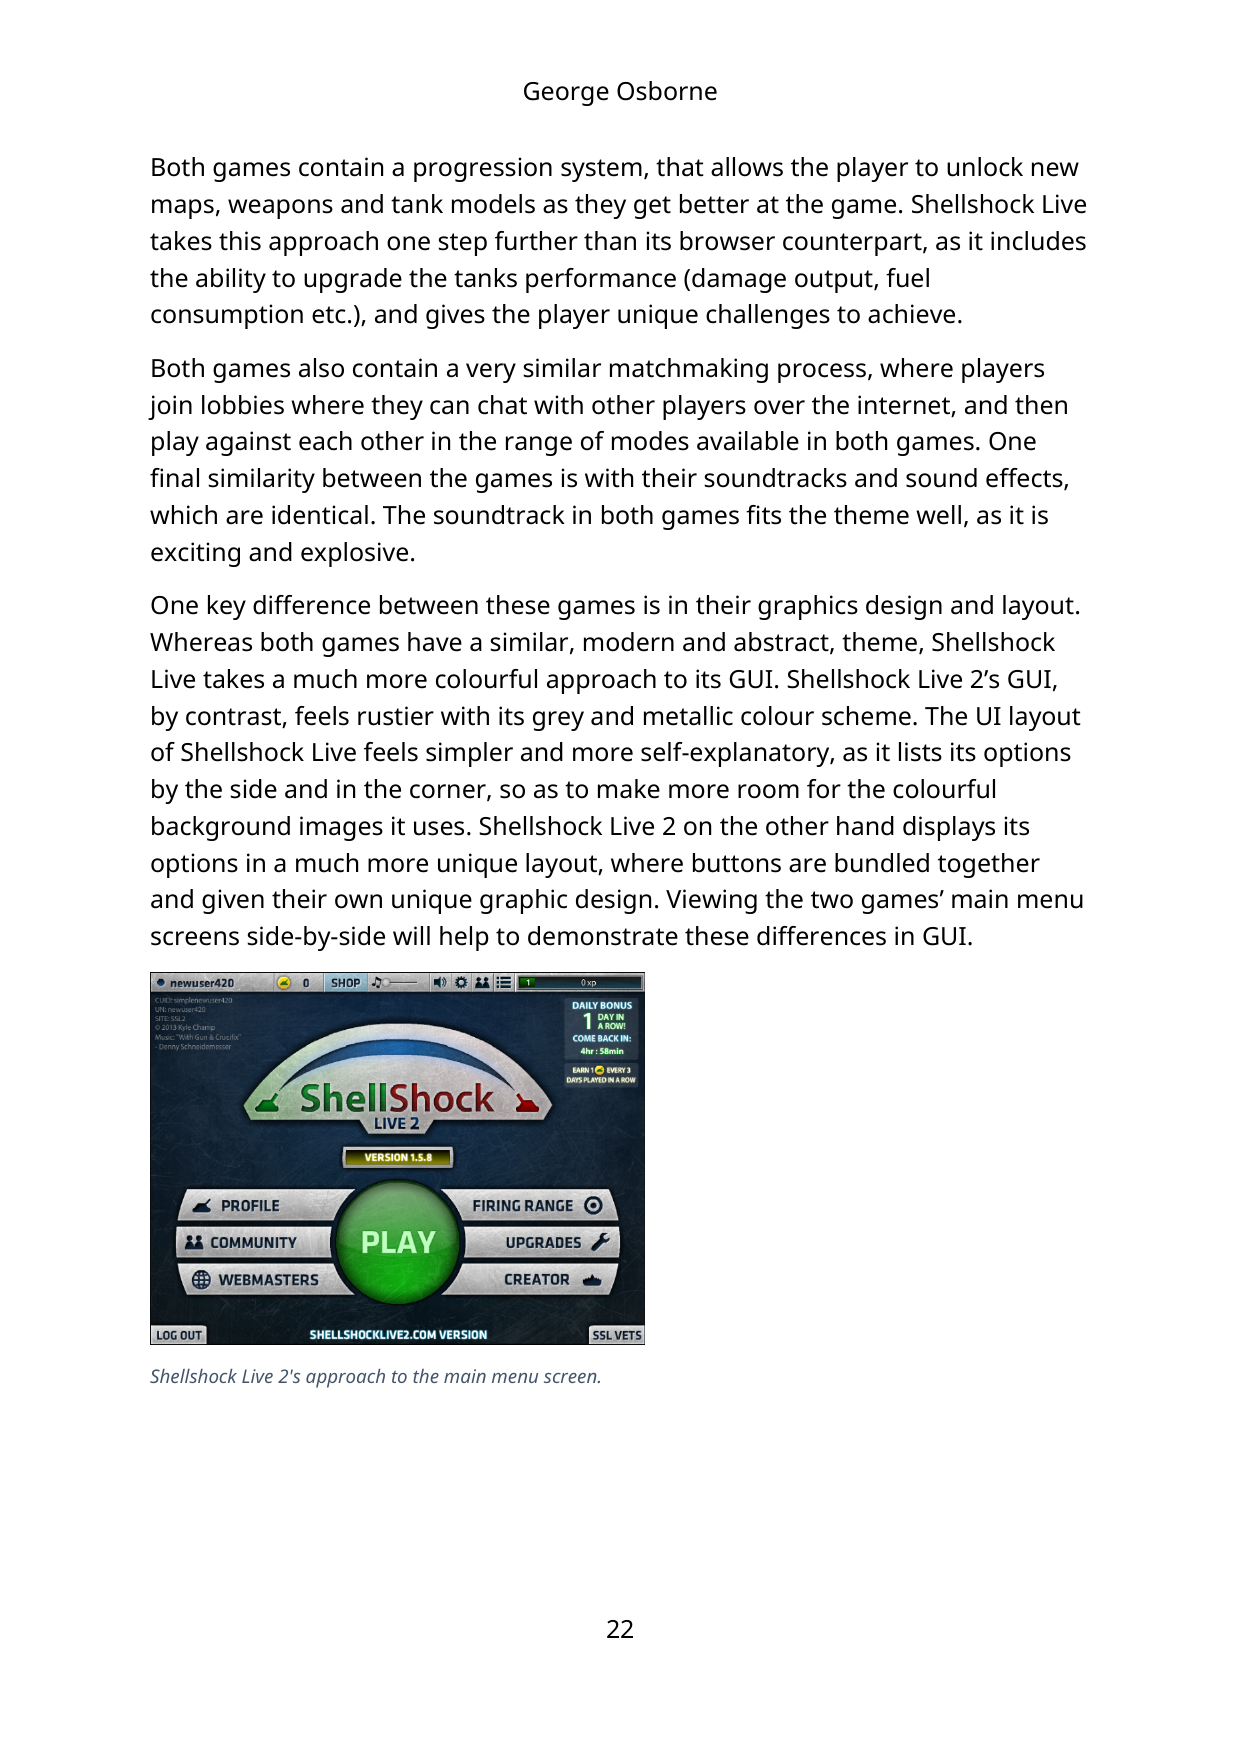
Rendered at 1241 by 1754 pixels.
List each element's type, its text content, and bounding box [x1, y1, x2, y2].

text One key difference between these games is in their graphics design and layout. Whereas both games have a similar, modern and abstract, theme, Shellshock Live takes a much more colourful approach to its GUI. Shellshock Live 2’s GUI, by contrast, feels rustier with its grey and metallic colour scheme. The UI layout of Shellshock Live feels simpler and more self-explanatory, as it lists its options by the side and in the corner, so as to make more room for the colourful background images it uses. Shellshock Live 2 on the other hand displays its options in a much more unique layout, where buttons are bundled together and given their own unique graphic design. Viewing the two games’ main menu screens side-by-side will help to demonstrate these differences in GUI. [150, 588, 1090, 953]
text Both games also contain a very similar matchmaking process, where players join lobbies where they can chat with other players over the internet, and then play against each other in the range of modes available in both games. One final similarity between the games is with their soundtracks and sound effects, which are identical. The soundtrack in both games fits the theme well, as it is exciting and explosive. [150, 351, 1090, 568]
picture [150, 972, 645, 1345]
text Shellshock Live 2's approach to the main menu screen. [150, 1364, 1090, 1389]
text Both games contain a progression system, that allows the player to unlock new maps, weapons and tank models as they get better at the game. Shellshock Live takes this approach one step further than its browser counterpart, as it includes the ability to upgrade the tanks performance (damage output, fuel consumption etc.), and gives the player unique challenges to achieve. [150, 150, 1090, 331]
